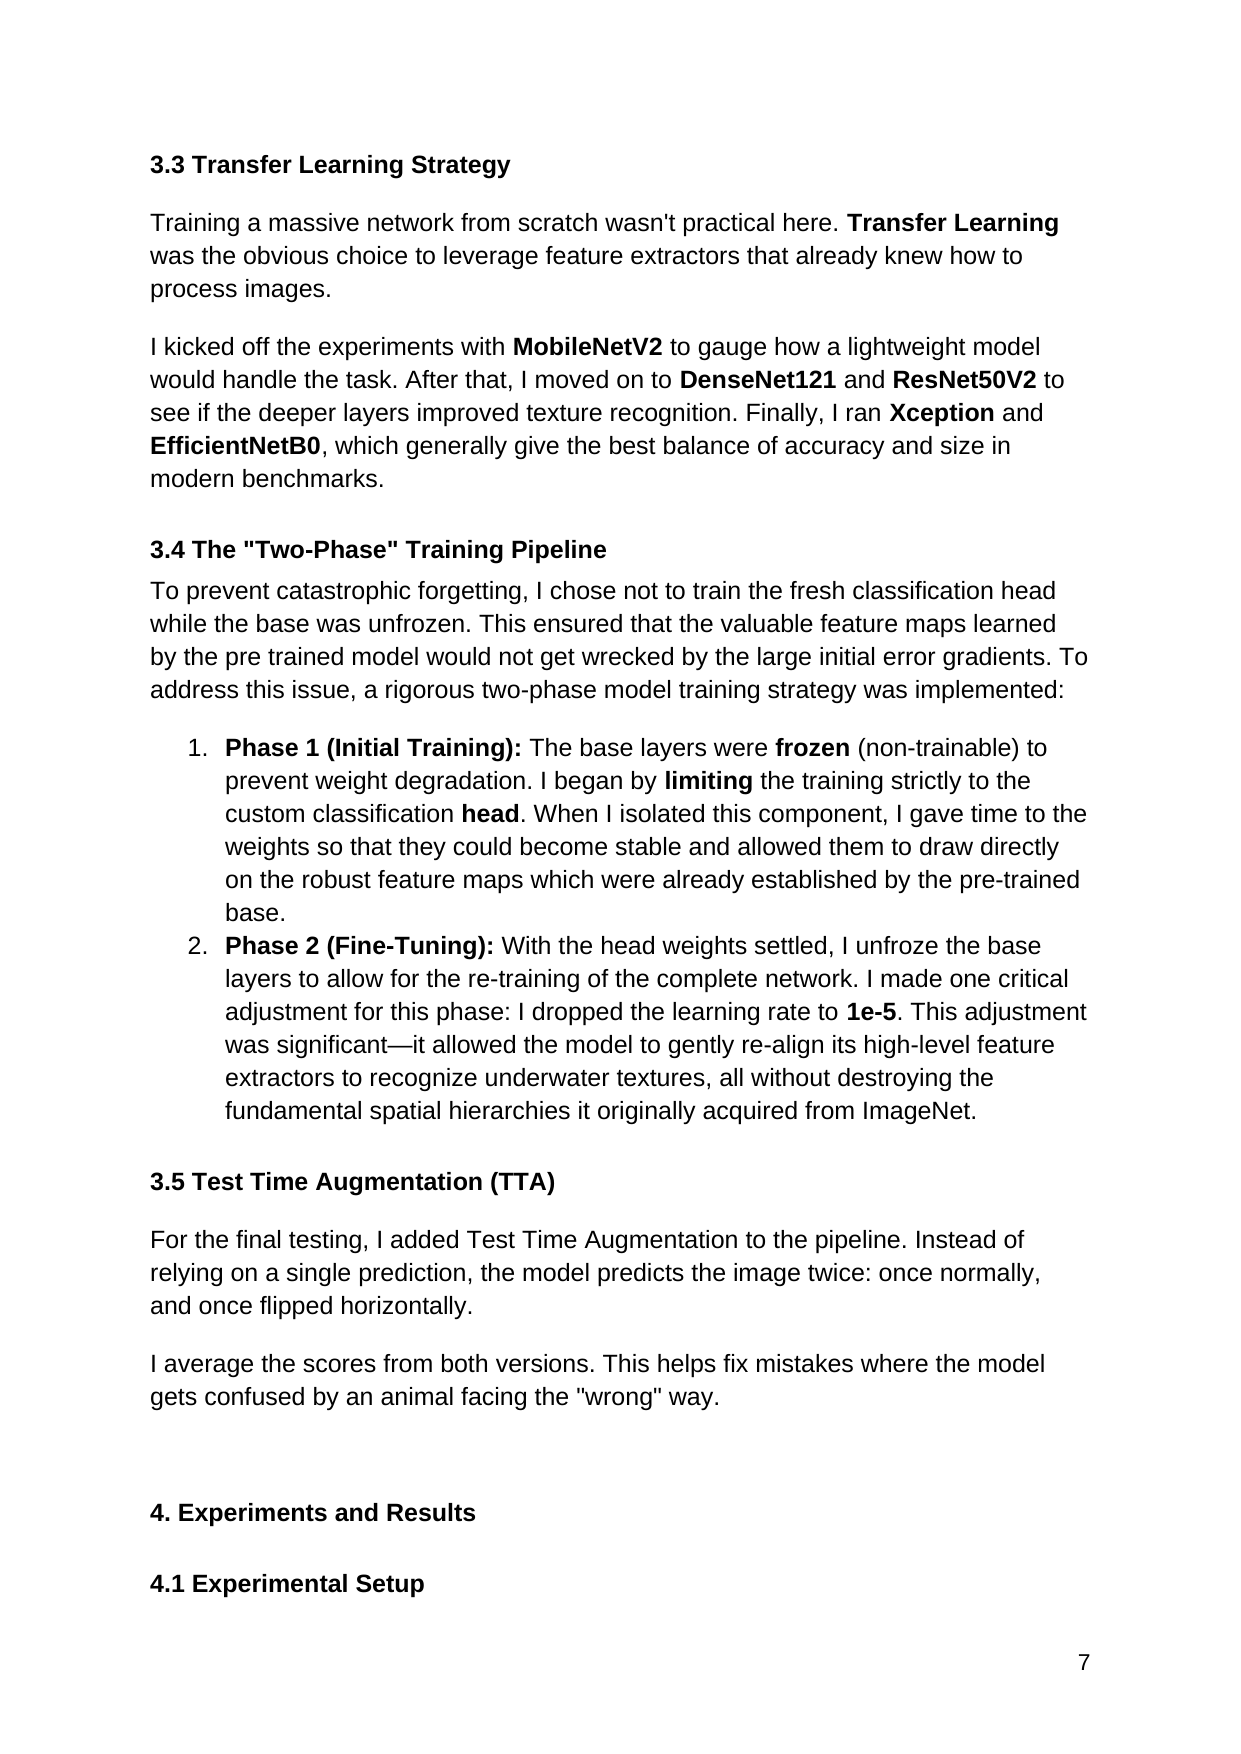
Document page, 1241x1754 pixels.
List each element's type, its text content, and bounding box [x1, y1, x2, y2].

text Training a massive network from scratch wasn't practical here. Transfer Learning was the obvious choice to leverage feature extractors that already knew how to process images. [150, 208, 1090, 303]
text For the final testing, I added Test Time Augmentation to the pipeline. Instead of relying on a single prediction, the model predicts the image twice: once normally, and once flipped horizontally. [150, 1225, 1090, 1320]
text To prevent catastrophic forgetting, I chose not to train the fresh classification head while the base was unfrozen. This ensured that the valuable feature maps learned by the pre trained model would not get wrecked by the large initial error gradients. To address this issue, a rigorous two-phase model training strategy was implemented: [150, 576, 1090, 704]
list Phase 2 (Fine-Tuning): With the head weights settled, I unfroze the base layers to allow for the re-training of the complete network. I made one critical adjustment for this phase: I dropped the learning rate to 1e-5. This adjustment was significant—it allowed the model to gently re-align its high-level feature extractors to recognize underwater textures, all without destroying the fundamental spatial hierarchies it originally acquired from ImageNet. [187, 931, 1090, 1125]
list Phase 1 (Initial Training): The base layers were frozen (non-trainable) to prevent weight degradation. I began by limiting the training strictly to the custom classification head. When I isolated this component, I gave time to the weights so that they could become stable and allowed them to draw directly on the robust feature maps which were already established by the pre-trained base. [187, 733, 1090, 927]
subtitle 3.3 Transfer Learning Strategy [150, 150, 1090, 179]
subtitle 3.4 The "Two-Phase" Training Pipeline [150, 535, 1090, 563]
subtitle 3.5 Test Time Augmentation (TTA) [150, 1167, 1090, 1196]
subtitle 4. Experiments and Results [150, 1498, 1090, 1527]
text I average the scores from both versions. This helps fix mistakes where the model gets confused by an animal facing the "wrong" way. [150, 1349, 1090, 1411]
subtitle 4.1 Experimental Setup [150, 1568, 1090, 1597]
text I kicked off the experiments with MobileNetV2 to gauge how a lightweight model would handle the task. After that, I moved on to DenseNet121 and ResNet50V2 to see if the deeper layers improved texture recognition. Finally, I ran Xception and EfficientNetB0, which generally give the best balance of accuracy and size in modern benchmarks. [150, 332, 1090, 493]
